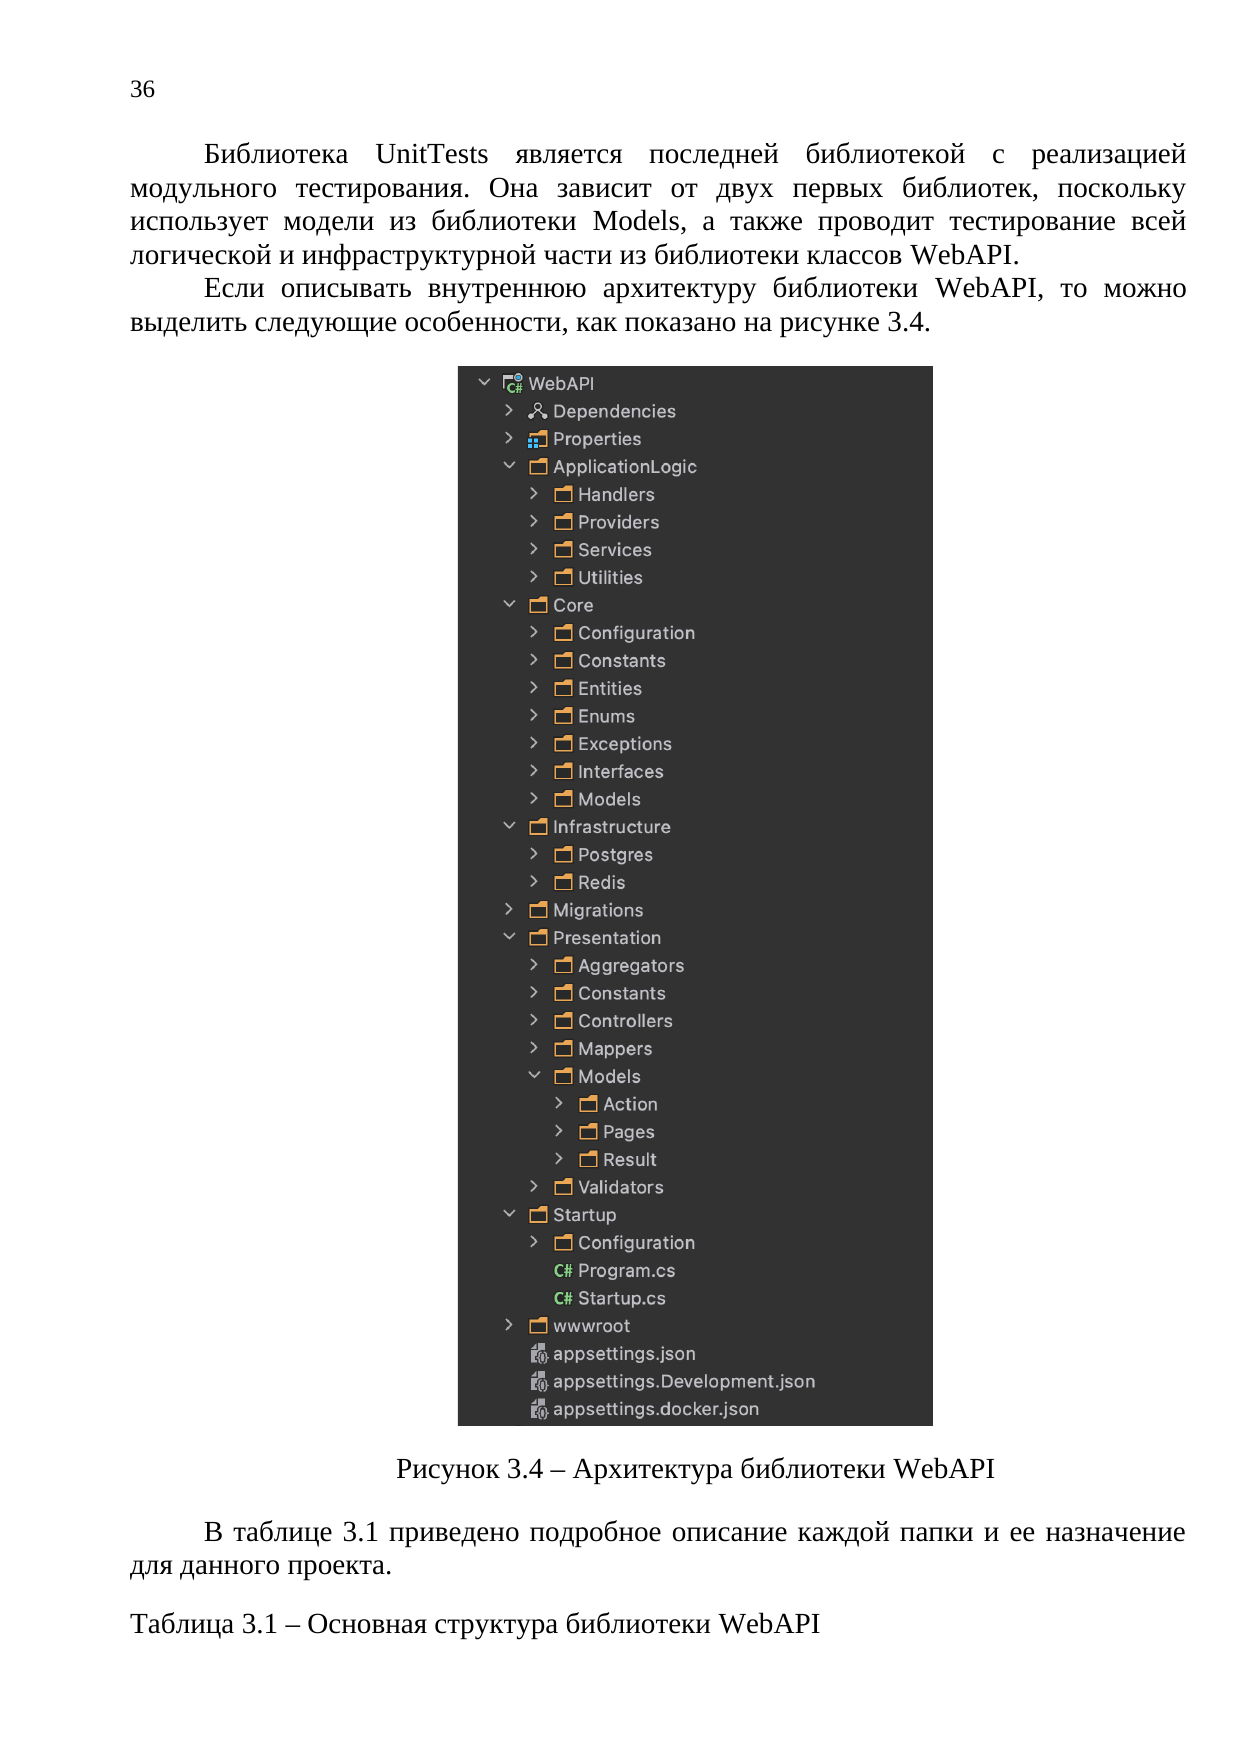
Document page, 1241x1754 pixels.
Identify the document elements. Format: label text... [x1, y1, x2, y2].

list Рисунок 3.4 – Архитектура библиотеки WebAPI [130, 1451, 1187, 1484]
text Библиотека UnitTests является последней библиотекой с реализацией модульного тестирования. Она зависит от двух первых библиотек, поскольку использует модели из библиотеки Models, а также проводит тестирование всей логической и инфраструктурной части из библиотеки классов WebAPI. [130, 136, 1187, 270]
picture [457, 366, 933, 1426]
list В таблице 3.1 приведено подробное описание каждой папки и ее назначение для данного проекта. [130, 1514, 1187, 1581]
list Таблица 3.1 – Основная структура библиотеки WebAPI [130, 1606, 1187, 1639]
text Если описывать внутреннюю архитектуру библиотеки WebAPI, то можно выделить следующие особенности, как показано на рисунке 3.4. [130, 270, 1187, 337]
